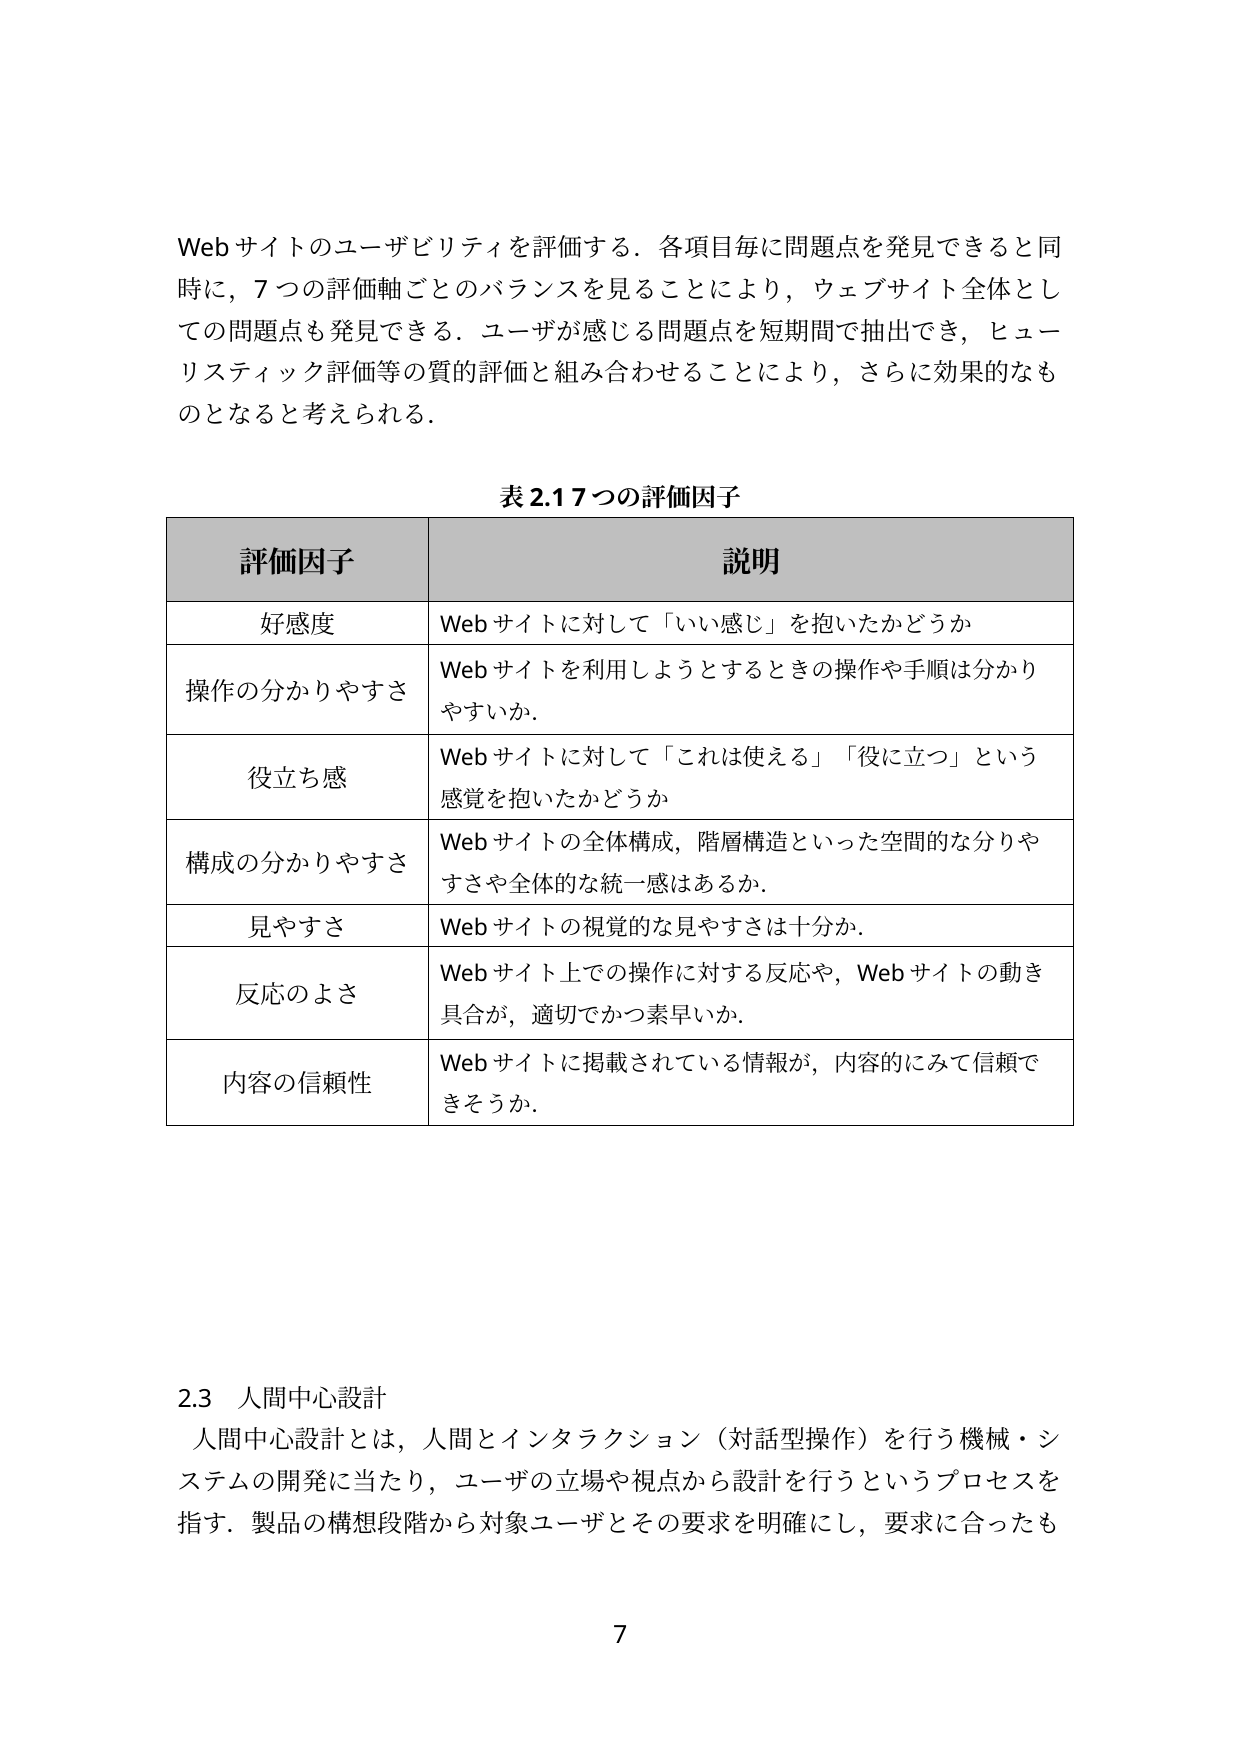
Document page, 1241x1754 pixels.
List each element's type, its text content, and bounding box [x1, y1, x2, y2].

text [177, 1417, 1063, 1542]
table_cell 役立ち感 [167, 735, 428, 819]
table_cell Webサイトの視覚的な見やすさは十分か． [429, 905, 1073, 946]
table_header 評価因子 [167, 518, 428, 601]
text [177, 225, 1063, 433]
table_cell Webサイト上での操作に対する反応や，Webサイトの動き具合が，適切でかつ素早いか． [429, 947, 1073, 1039]
text 表2.1 7つの評価因子 [177, 475, 1063, 517]
text 2.3 人間中心設計 [177, 1376, 1063, 1417]
table_cell Webサイトに掲載されている情報が，内容的にみて信頼できそうか． [429, 1040, 1073, 1125]
table_cell 見やすさ [167, 905, 428, 946]
table_cell 構成の分かりやすさ [167, 820, 428, 903]
table_cell 好感度 [167, 602, 428, 644]
table_header 説明 [429, 518, 1073, 601]
table_cell Webサイトを利用しようとするときの操作や手順は分かりやすいか． [429, 645, 1073, 734]
table_cell 内容の信頼性 [167, 1040, 428, 1125]
table_cell Webサイトに対して「これは使える」「役に立つ」という感覚を抱いたかどうか [429, 735, 1073, 819]
table_cell 反応のよさ [167, 947, 428, 1039]
table_cell Webサイトの全体構成，階層構造といった空間的な分りやすさや全体的な統一感はあるか． [429, 820, 1073, 903]
table_cell Webサイトに対して「いい感じ」を抱いたかどうか [429, 602, 1073, 644]
table_cell 操作の分かりやすさ [167, 645, 428, 734]
